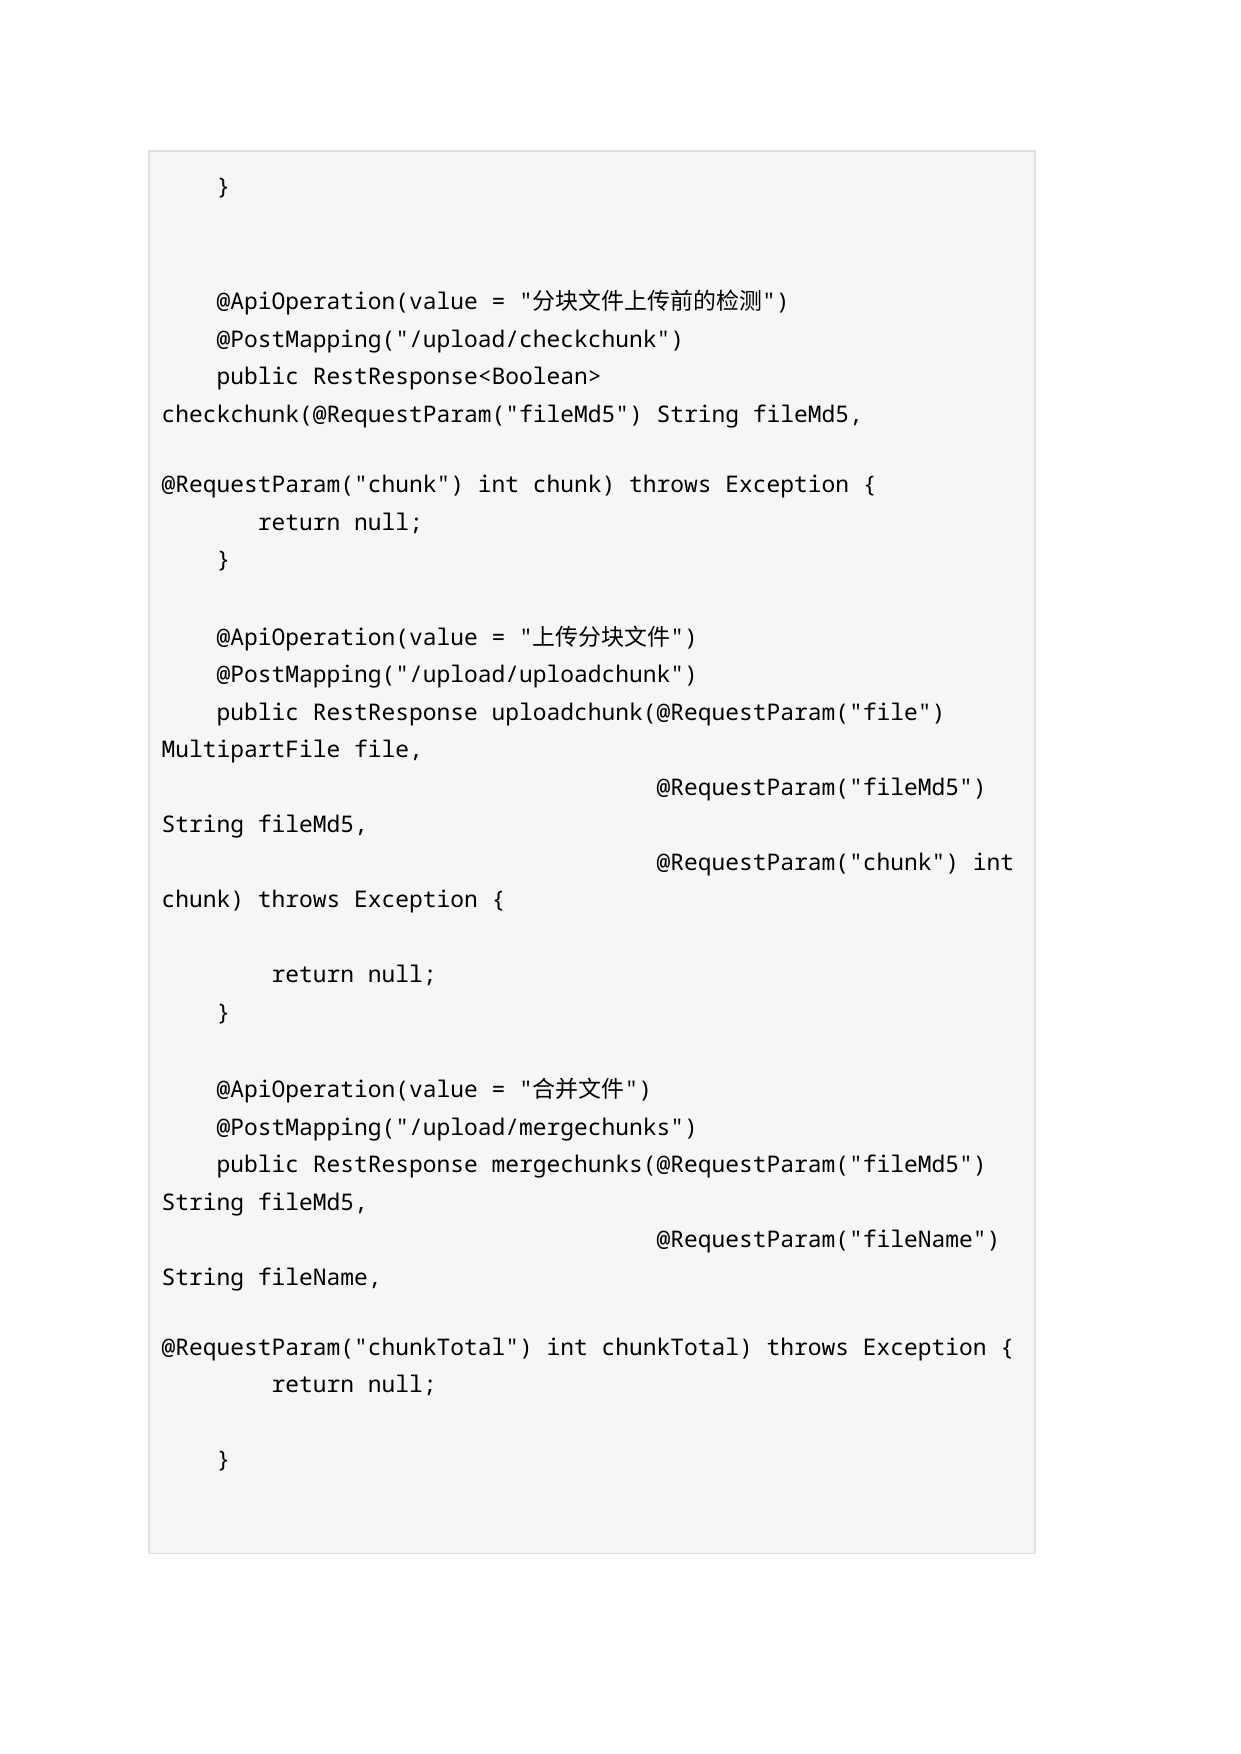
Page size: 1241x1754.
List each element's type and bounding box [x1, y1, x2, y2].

table_header [150, 152, 1034, 1553]
